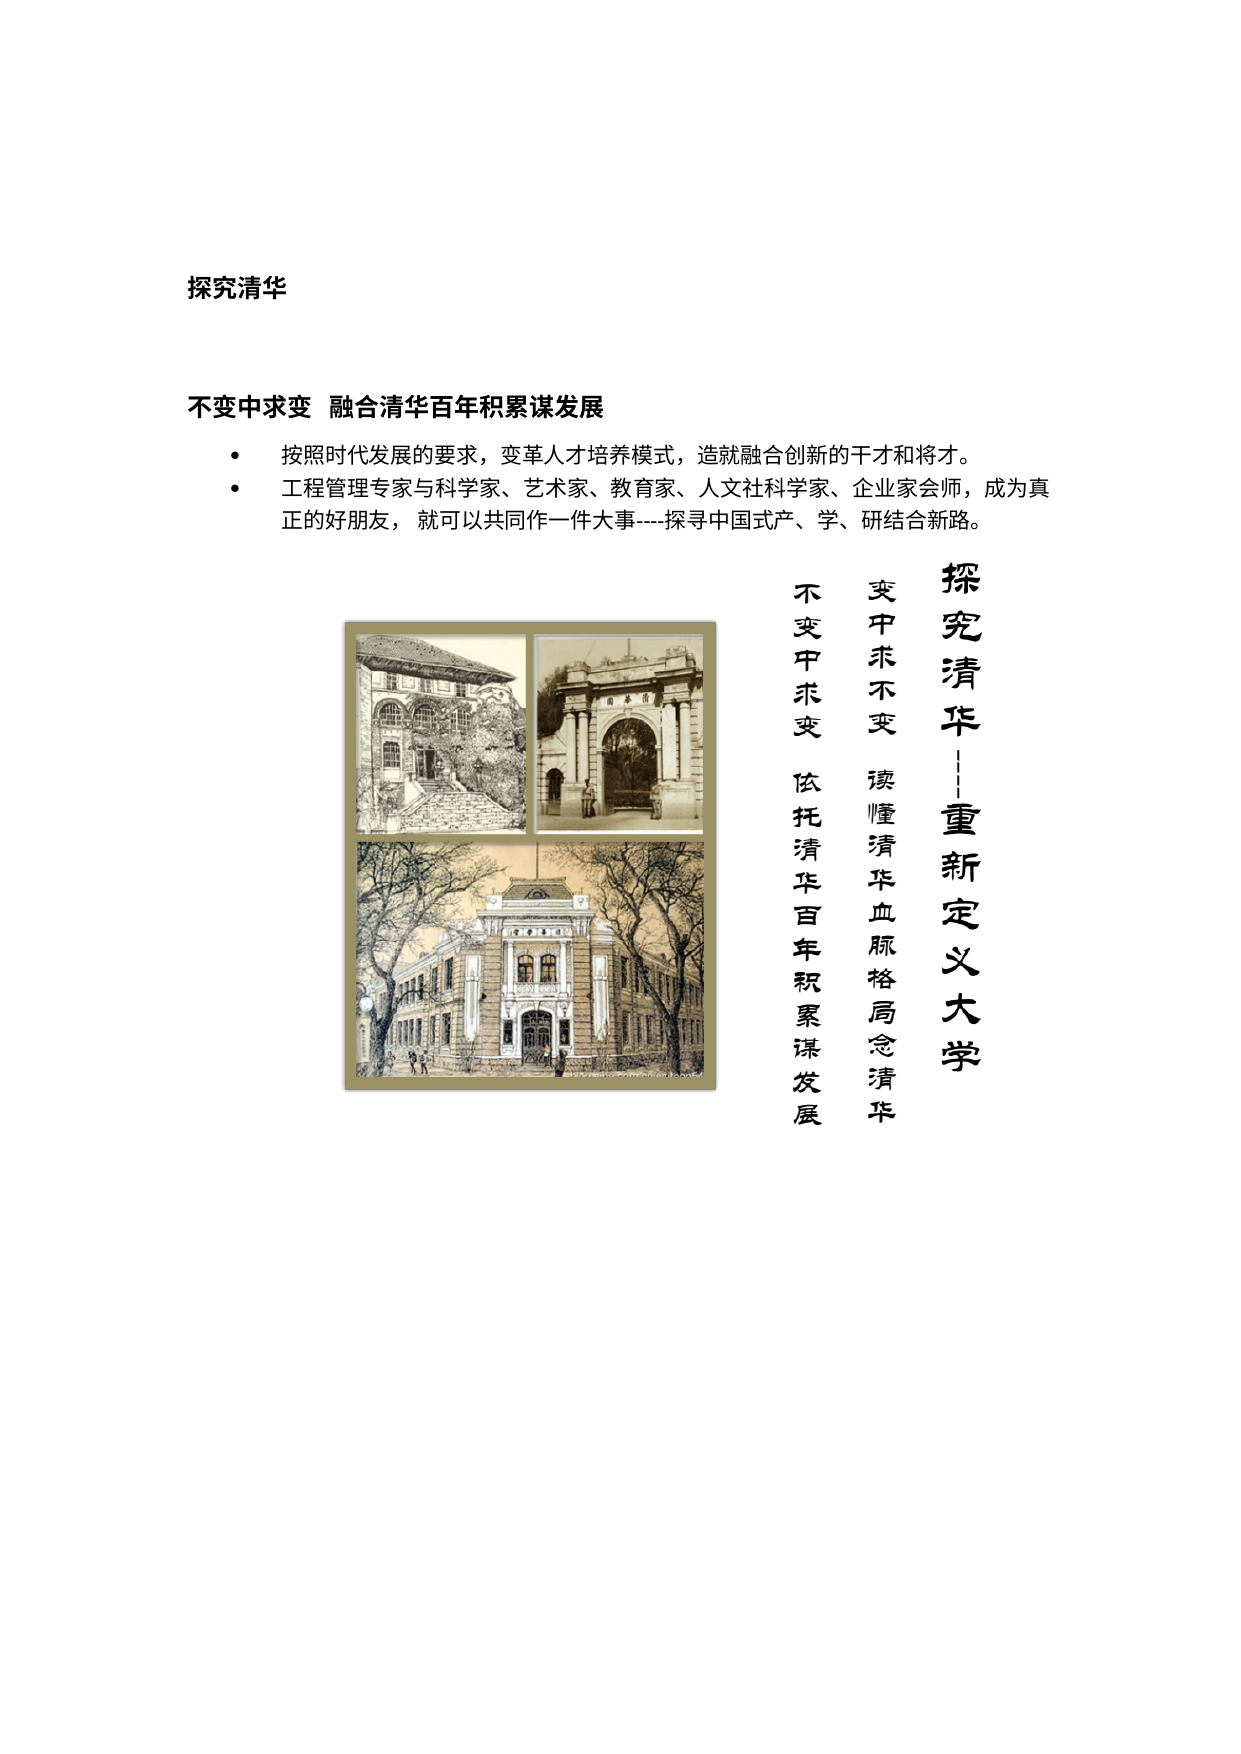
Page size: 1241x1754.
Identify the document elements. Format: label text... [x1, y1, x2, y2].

subtitle 探究清华 [187, 254, 1053, 319]
list 工程管理专家与科学家、艺术家、教育家、人文社科学家、企业家会师，成为真正的好朋友， 就可以共同作一件大事----探寻中国式产、学、研结合新路。 [231, 470, 1053, 535]
list 按照时代发展的要求，变革人才培养模式，造就融合创新的干才和将才。 [231, 438, 1053, 470]
text 不变中求变 融合清华百年积累谋发展 [187, 373, 1053, 438]
